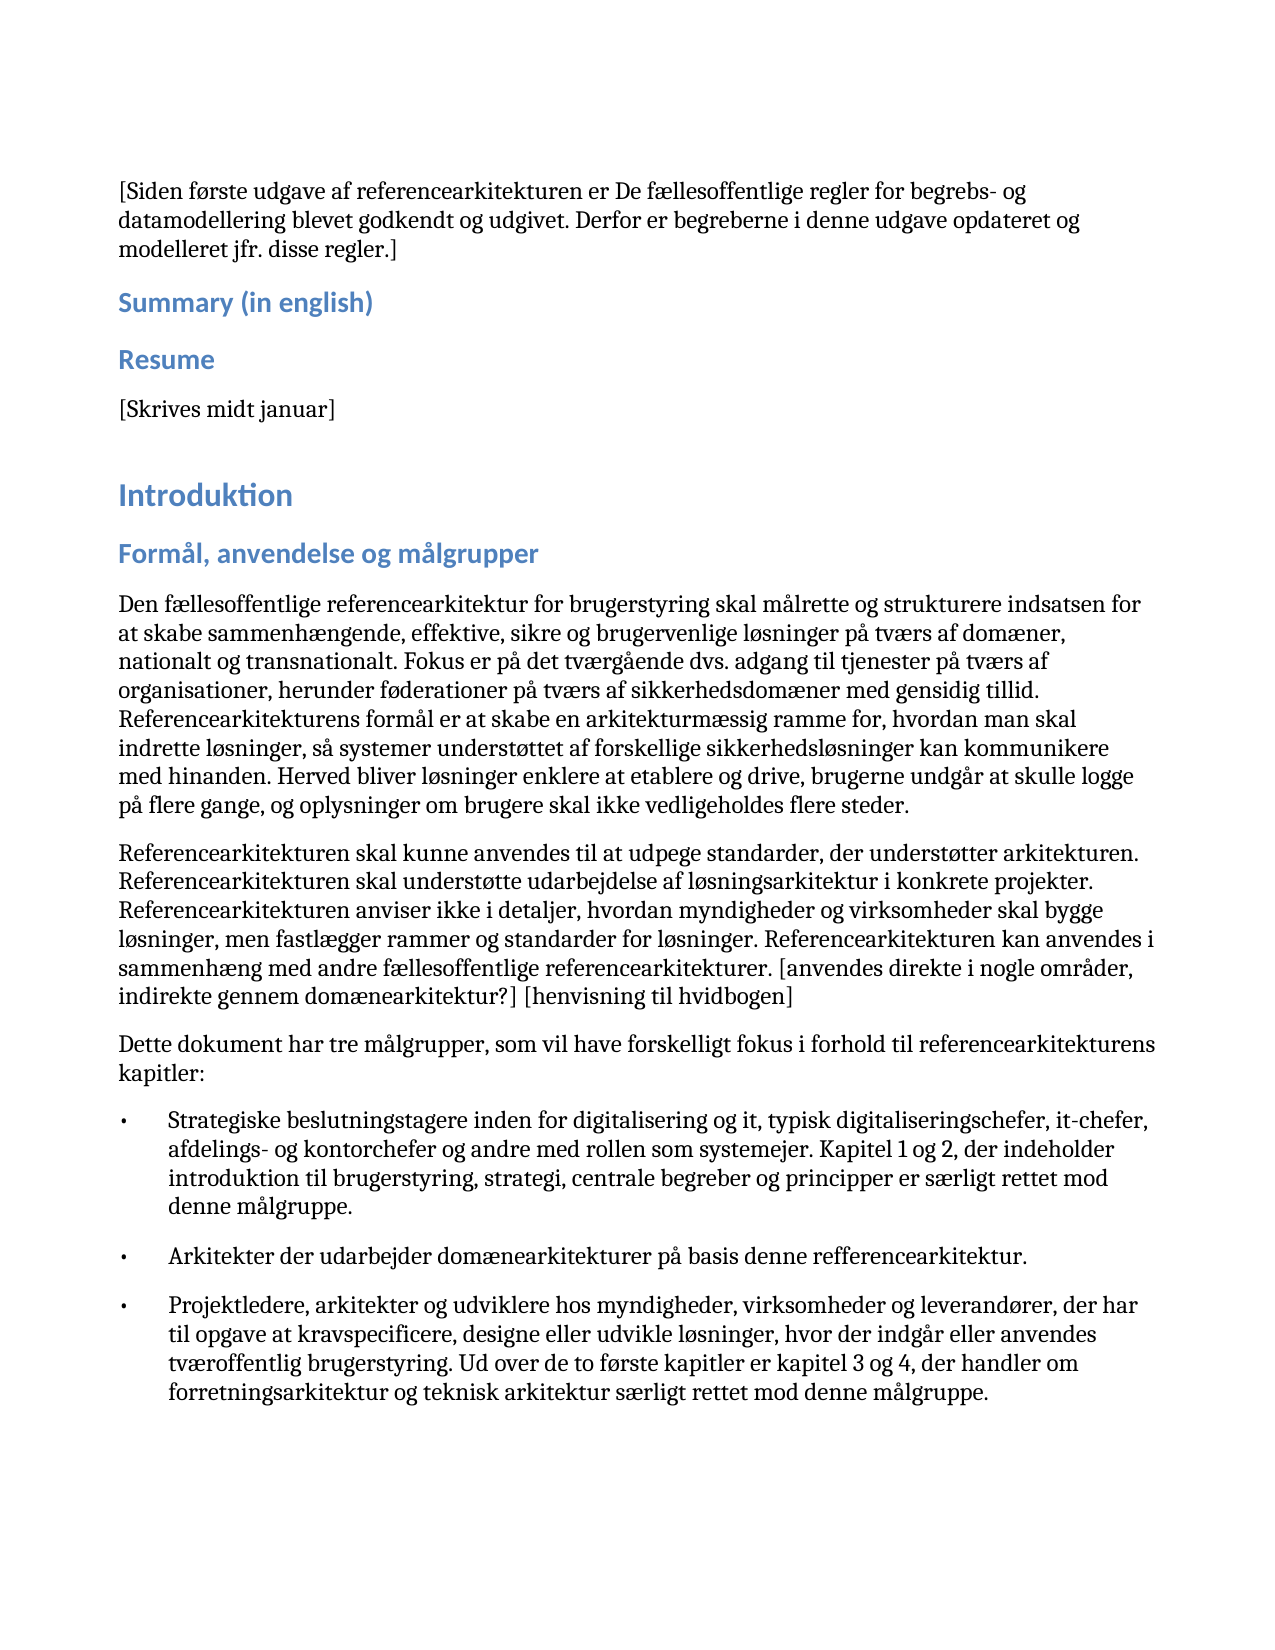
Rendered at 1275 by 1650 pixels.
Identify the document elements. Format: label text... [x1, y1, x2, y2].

text [Skrives midt januar] [118, 395, 1157, 424]
list Arkitekter der udarbejder domænearkitekturer på basis denne refferencearkitektur. [118, 1242, 1157, 1271]
list Projektledere, arkitekter og udviklere hos myndigheder, virksomheder og leverandører, der har til opgave at kravspecificere, designe eller udvikle løsninger, hvor der indgår eller anvendes tværoffentlig brugerstyring. Ud over de to første kapitler er kapitel 3 og 4, der handler om forretningsarkitektur og teknisk arkitektur særligt rettet mod denne målgruppe. [118, 1291, 1157, 1406]
text [Siden første udgave af referencearkitekturen er De fællesoffentlige regler for begrebs- og datamodellering blevet godkendt og udgivet. Derfor er begreberne i denne udgave opdateret og modelleret jfr. disse regler.] [118, 177, 1157, 263]
subtitle Summary (in english) [118, 284, 1157, 320]
subtitle Formål, anvendelse og målgrupper [118, 535, 1157, 571]
list Strategiske beslutningstagere inden for digitalisering og it, typisk digitaliseringschefer, it-chefer, afdelings- og kontorchefer og andre med rollen som systemejer. Kapitel 1 og 2, der indeholder introduktion til brugerstyring, strategi, centrale begreber og principper er særligt rettet mod denne målgruppe. [118, 1106, 1157, 1221]
subtitle Introduktion [118, 474, 1157, 514]
subtitle Resume [118, 341, 1157, 376]
text Den fællesoffentlige referencearkitektur for brugerstyring skal målrette og strukturere indsatsen for at skabe sammenhængende, effektive, sikre og brugervenlige løsninger på tværs af domæner, nationalt og transnationalt. Fokus er på det tværgående dvs. adgang til tjenester på tværs af organisationer, herunder føderationer på tværs af sikkerhedsdomæner med gensidig tillid. Referencearkitekturens formål er at skabe en arkitekturmæssig ramme for, hvordan man skal indrette løsninger, så systemer understøttet af forskellige sikkerhedsløsninger kan kommunikere med hinanden. Herved bliver løsninger enklere at etablere og drive, brugerne undgår at skulle logge på flere gange, og oplysninger om brugere skal ikke vedligeholdes flere steder. [118, 590, 1157, 820]
text Dette dokument har tre målgrupper, som vil have forskelligt fokus i forhold til referencearkitekturens kapitler: [118, 1030, 1157, 1087]
text Referencearkitekturen skal kunne anvendes til at udpege standarder, der understøtter arkitekturen. Referencearkitekturen skal understøtte udarbejdelse af løsningsarkitektur i konkrete projekter. Referencearkitekturen anviser ikke i detaljer, hvordan myndigheder og virksomheder skal bygge løsninger, men fastlægger rammer og standarder for løsninger. Referencearkitekturen kan anvendes i sammenhæng med andre fællesoffentlige referencearkitekturer. [anvendes direkte i nogle områder, indirekte gennem domænearkitektur?] [henvisning til hvidbogen] [118, 838, 1157, 1011]
